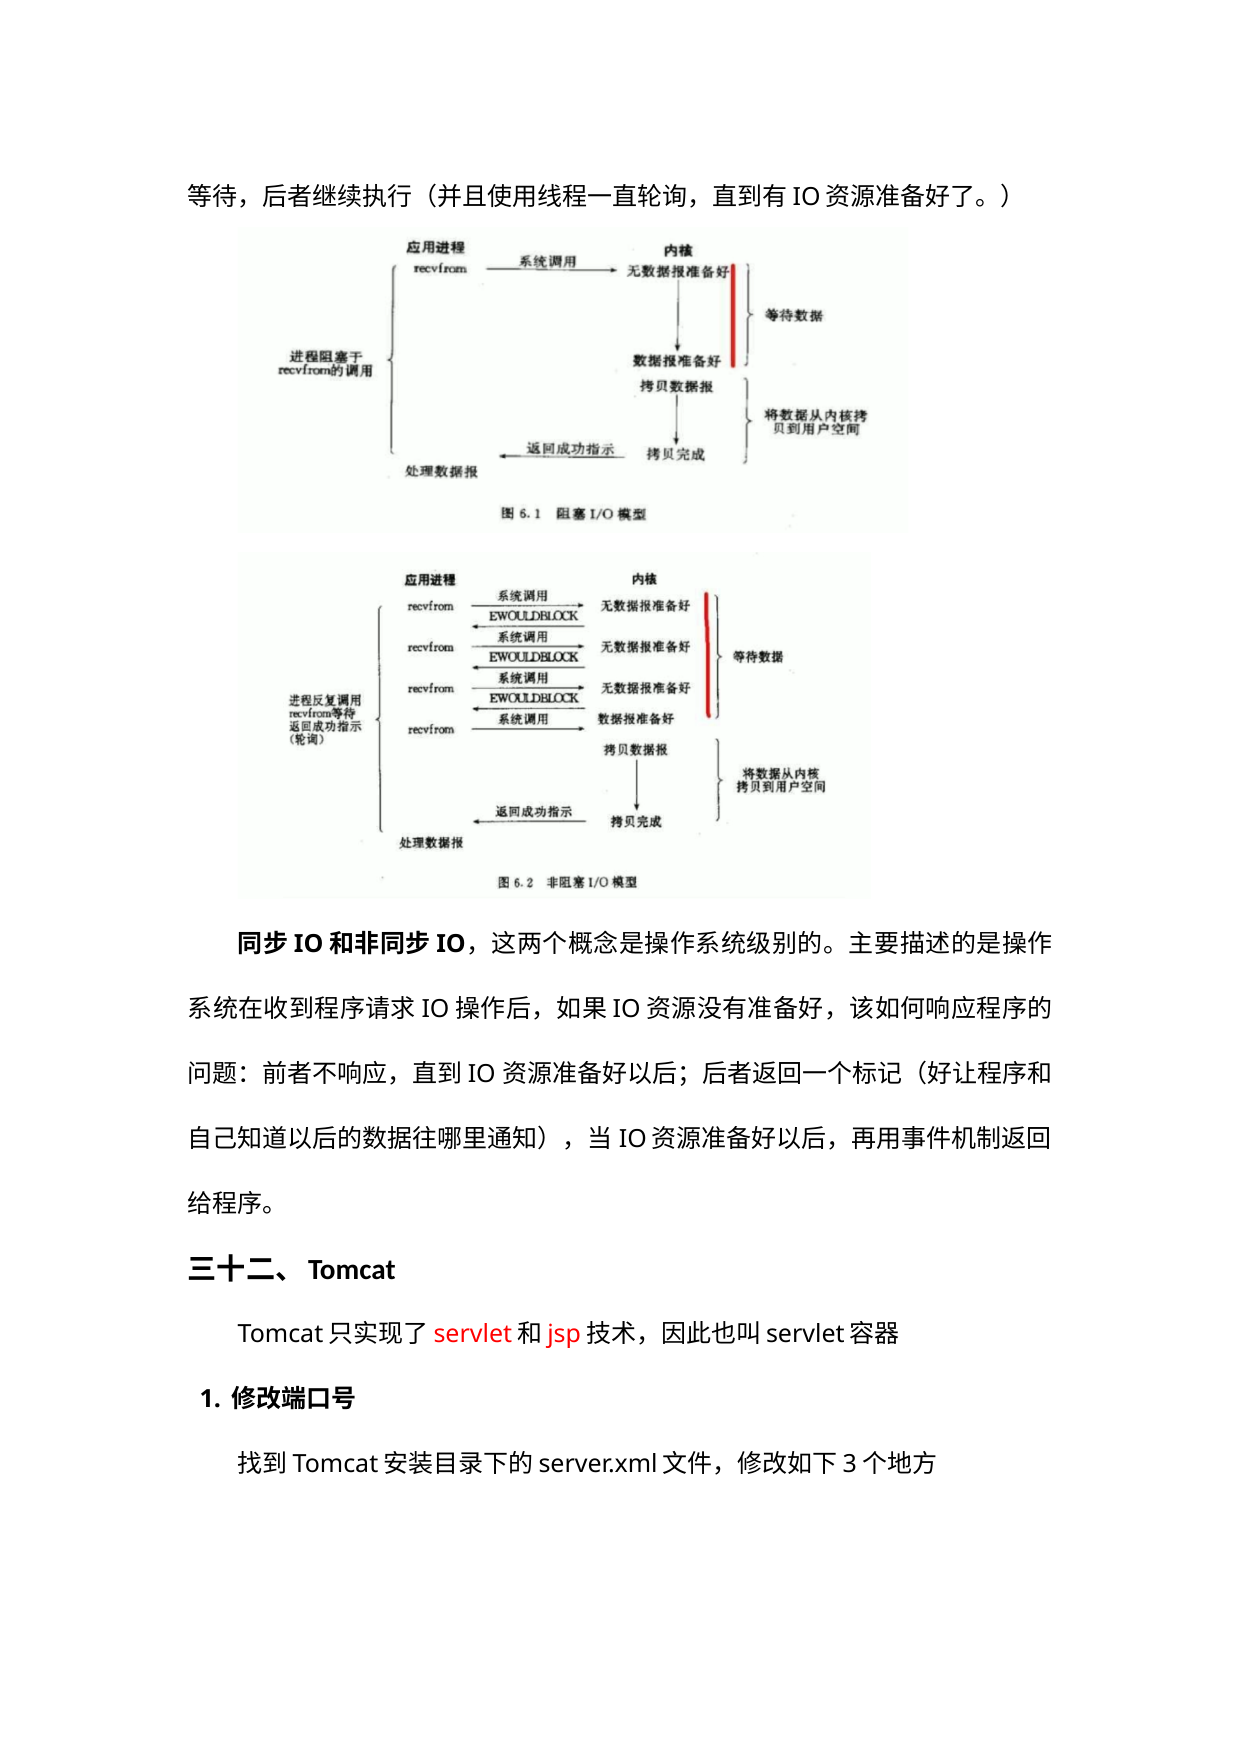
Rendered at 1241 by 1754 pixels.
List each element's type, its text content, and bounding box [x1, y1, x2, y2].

picture [237, 552, 871, 899]
text Tomcat只实现了servlet和jsp技术，因此也叫servlet容器 [187, 1299, 1053, 1364]
list Tomcat [187, 1234, 1053, 1299]
text 找到Tomcat安装目录下的server.xml文件，修改如下3个地方 [187, 1429, 1053, 1494]
list 修改端口号 [199, 1364, 1053, 1429]
picture [237, 227, 909, 533]
text 同步IO和非同步IO，这两个概念是操作系统级别的。主要描述的是操作系统在收到程序请求IO操作后，如果IO资源没有准备好，该如何响应程序的问题：前者不响应，直到IO 资源准备好以后；后者返回一个标记（好让程序和自己知道以后的数据往哪里通知），当IO资源准备好以后，再用事件机制返回给程序。 [187, 909, 1053, 1234]
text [187, 162, 1053, 227]
